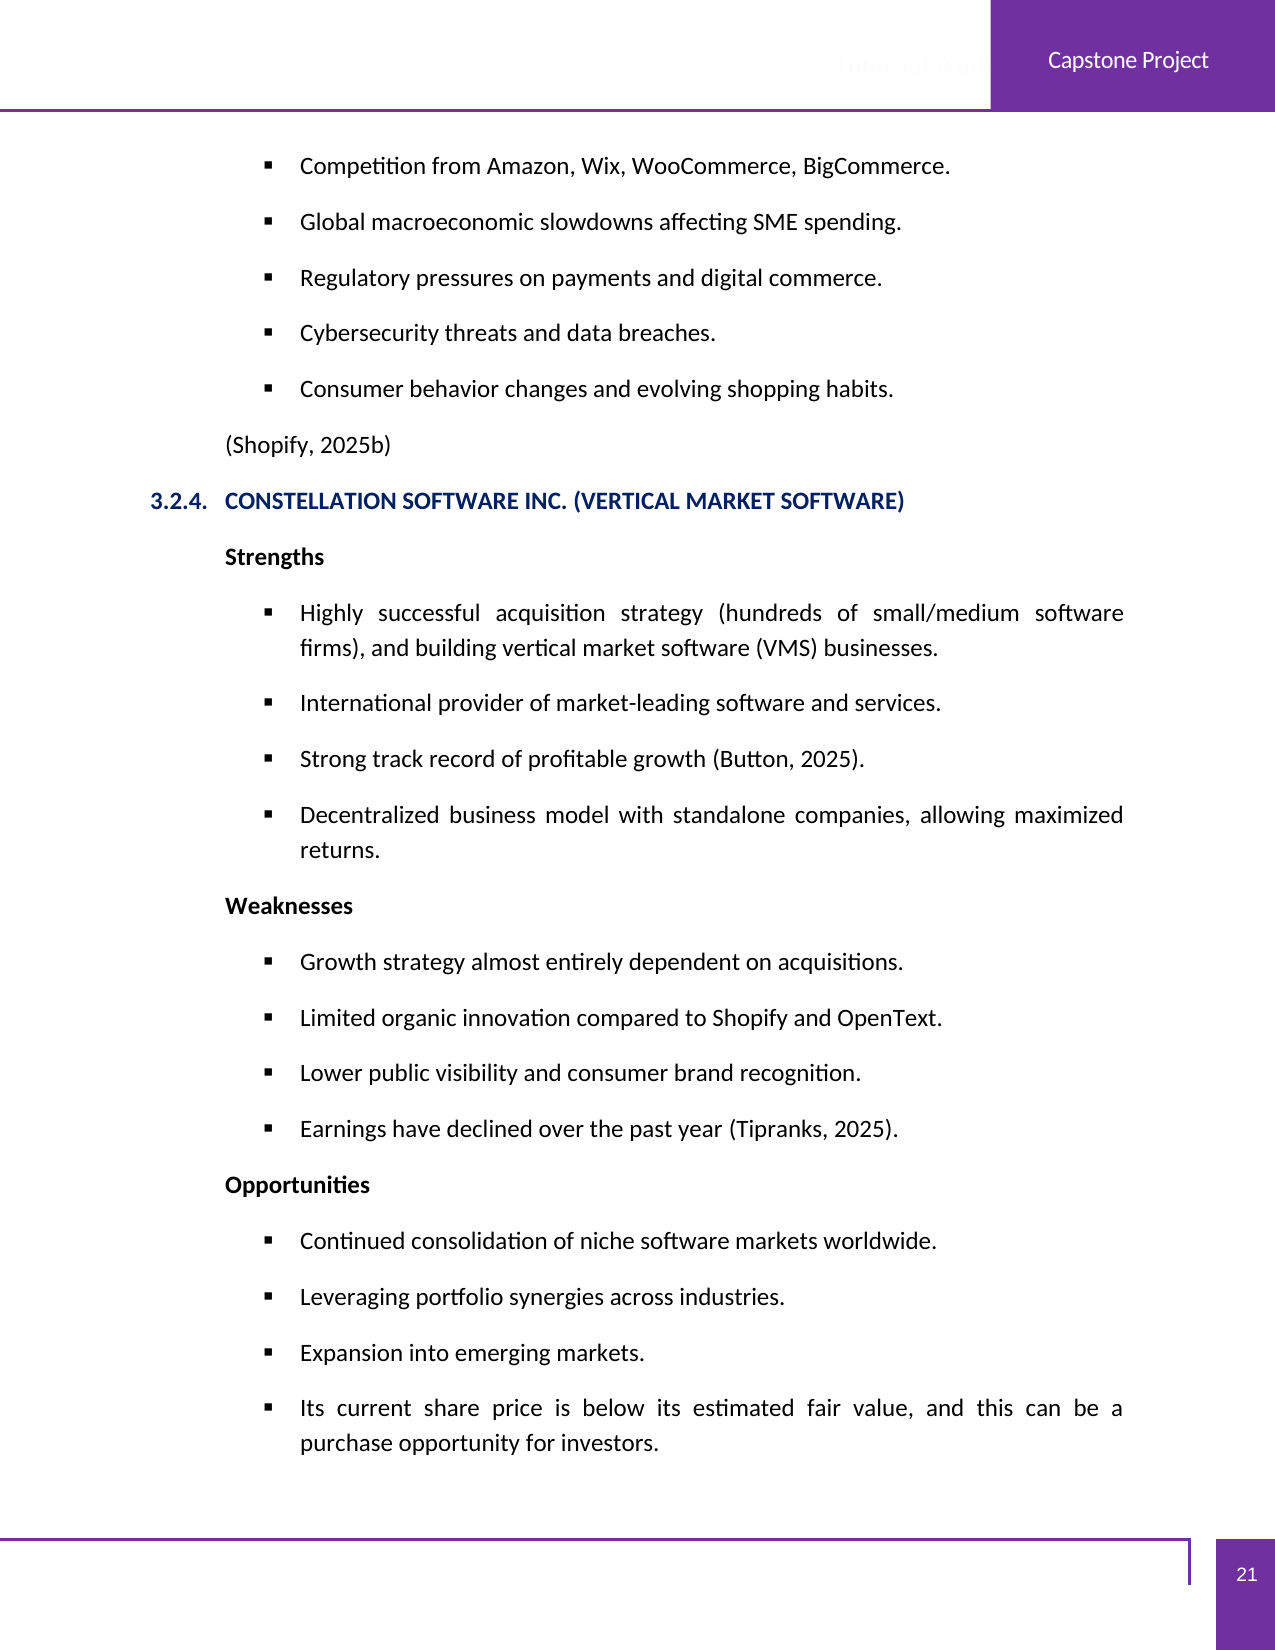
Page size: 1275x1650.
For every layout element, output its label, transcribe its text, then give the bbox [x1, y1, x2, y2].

list Limited organic innovation compared to Shopify and OpenText. [262, 1002, 1125, 1032]
list Regulatory pressures on payments and digital commerce. [262, 262, 1125, 292]
list Earnings have declined over the past year. [262, 1113, 1125, 1144]
list Competition from Amazon, Wix, WooCommerce, BigCommerce. [262, 150, 1125, 181]
list Expansion into emerging markets. [262, 1337, 1125, 1367]
list Decentralized business model with standalone companies, allowing maximized returns. [262, 799, 1125, 865]
list International provider of market-leading software and services. [262, 687, 1125, 718]
list Global macroeconomic slowdowns affecting SME spending. [262, 206, 1125, 236]
text Opportunities [225, 1169, 1125, 1200]
list Growth strategy almost entirely dependent on acquisitions. [262, 946, 1125, 976]
list Continued consolidation of niche software markets worldwide. [262, 1225, 1125, 1256]
text Strengths [225, 541, 1125, 571]
text (Shopify, 2025b) [225, 429, 1125, 460]
list Its current share price is below its estimated fair value, and this can be a purchase opportunity for investors. [262, 1392, 1125, 1458]
list Leveraging portfolio synergies across industries. [262, 1281, 1125, 1311]
list Strong track record of profitable growth. [262, 743, 1125, 774]
list Highly successful acquisition strategy (hundreds of small/medium software firms), and building vertical market software (VMS) businesses. [262, 597, 1125, 662]
list Lower public visibility and consumer brand recognition. [262, 1057, 1125, 1088]
list Cybersecurity threats and data breaches. [262, 317, 1125, 348]
text Weaknesses [225, 890, 1125, 921]
list Consumer behavior changes and evolving shopping habits. [262, 373, 1125, 404]
subtitle CONSTELLATION SOFTWARE INC. (VERTICAL MARKET SOFTWARE) [150, 485, 1125, 516]
